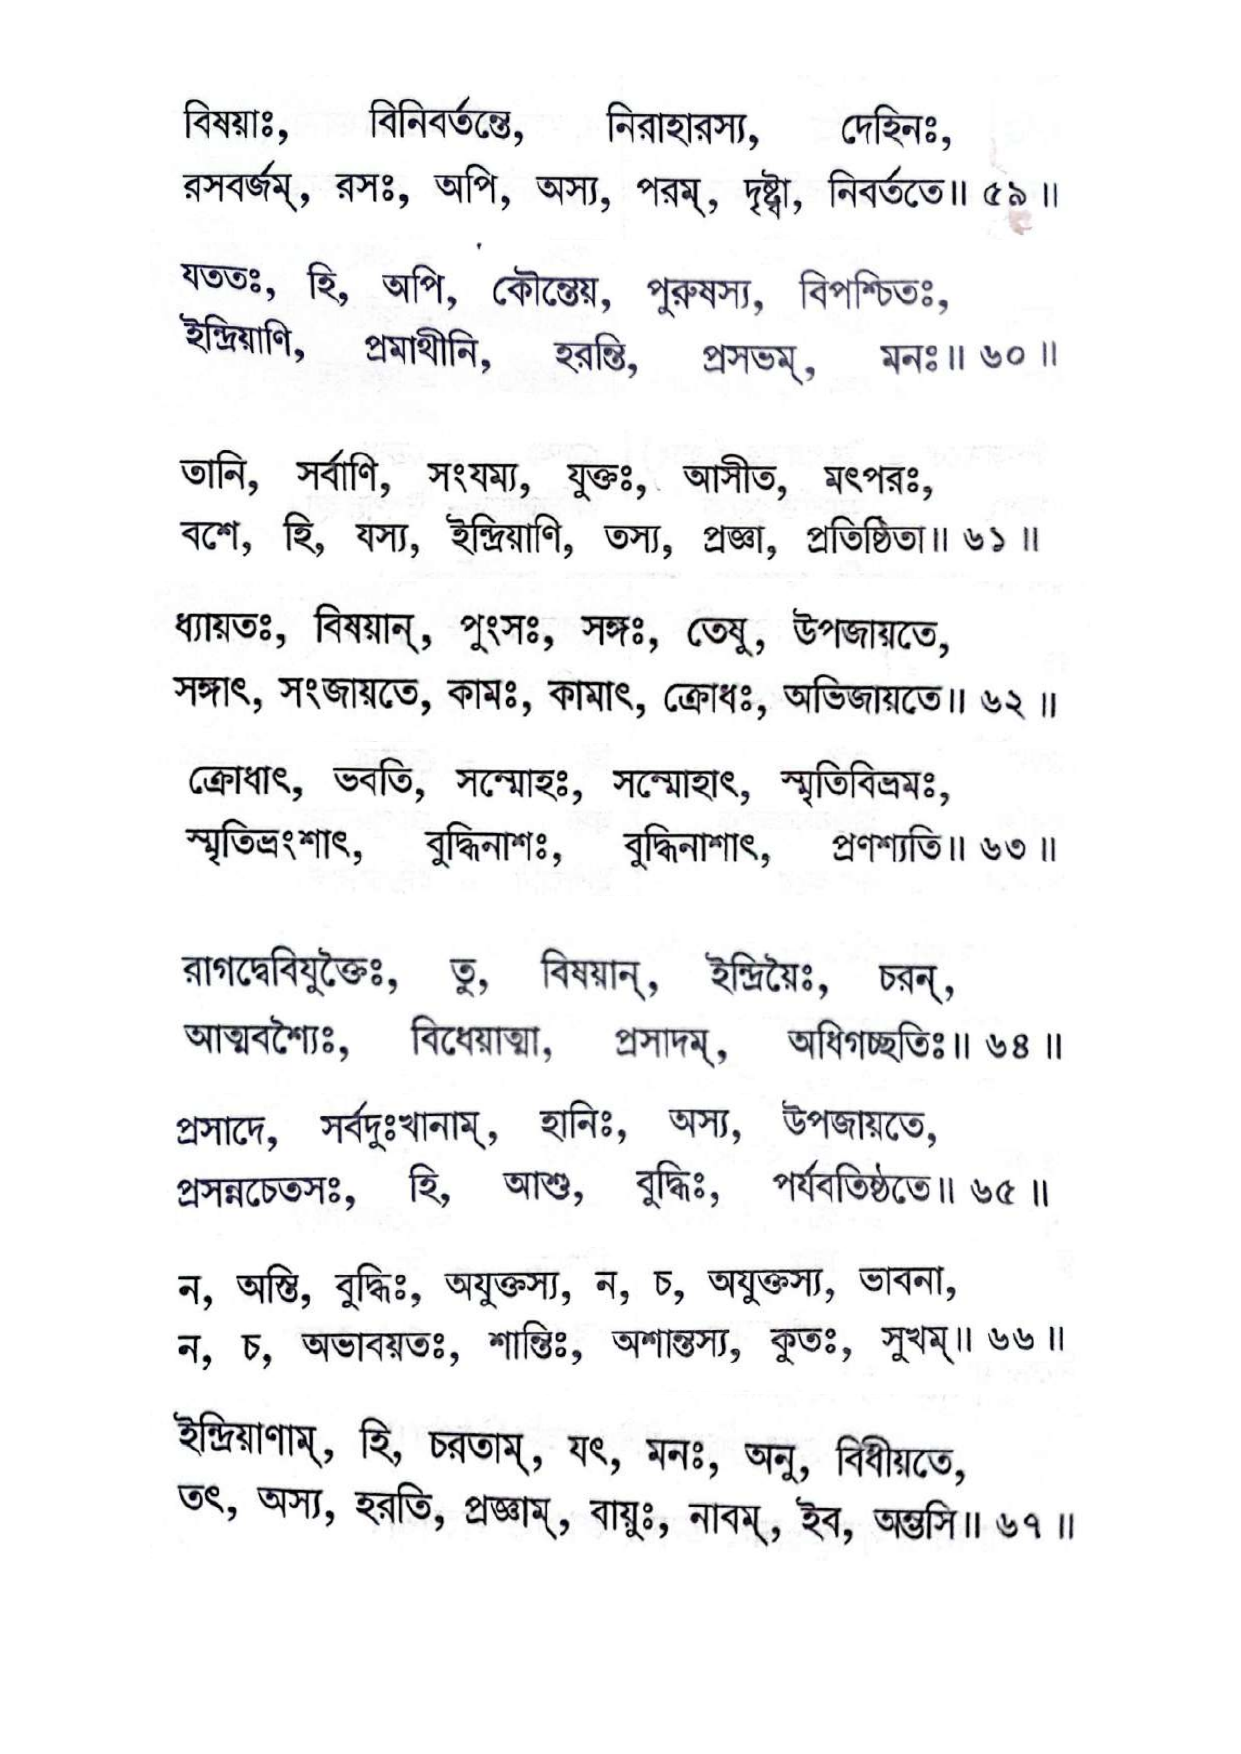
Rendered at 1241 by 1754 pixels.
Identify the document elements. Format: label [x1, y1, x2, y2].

picture [150, 75, 1091, 240]
picture [150, 242, 1091, 427]
picture [150, 743, 1091, 896]
picture [150, 1394, 1091, 1564]
picture [150, 1093, 1091, 1245]
picture [150, 913, 1091, 1092]
picture [150, 581, 1091, 742]
picture [150, 1247, 1091, 1392]
picture [150, 429, 1091, 579]
